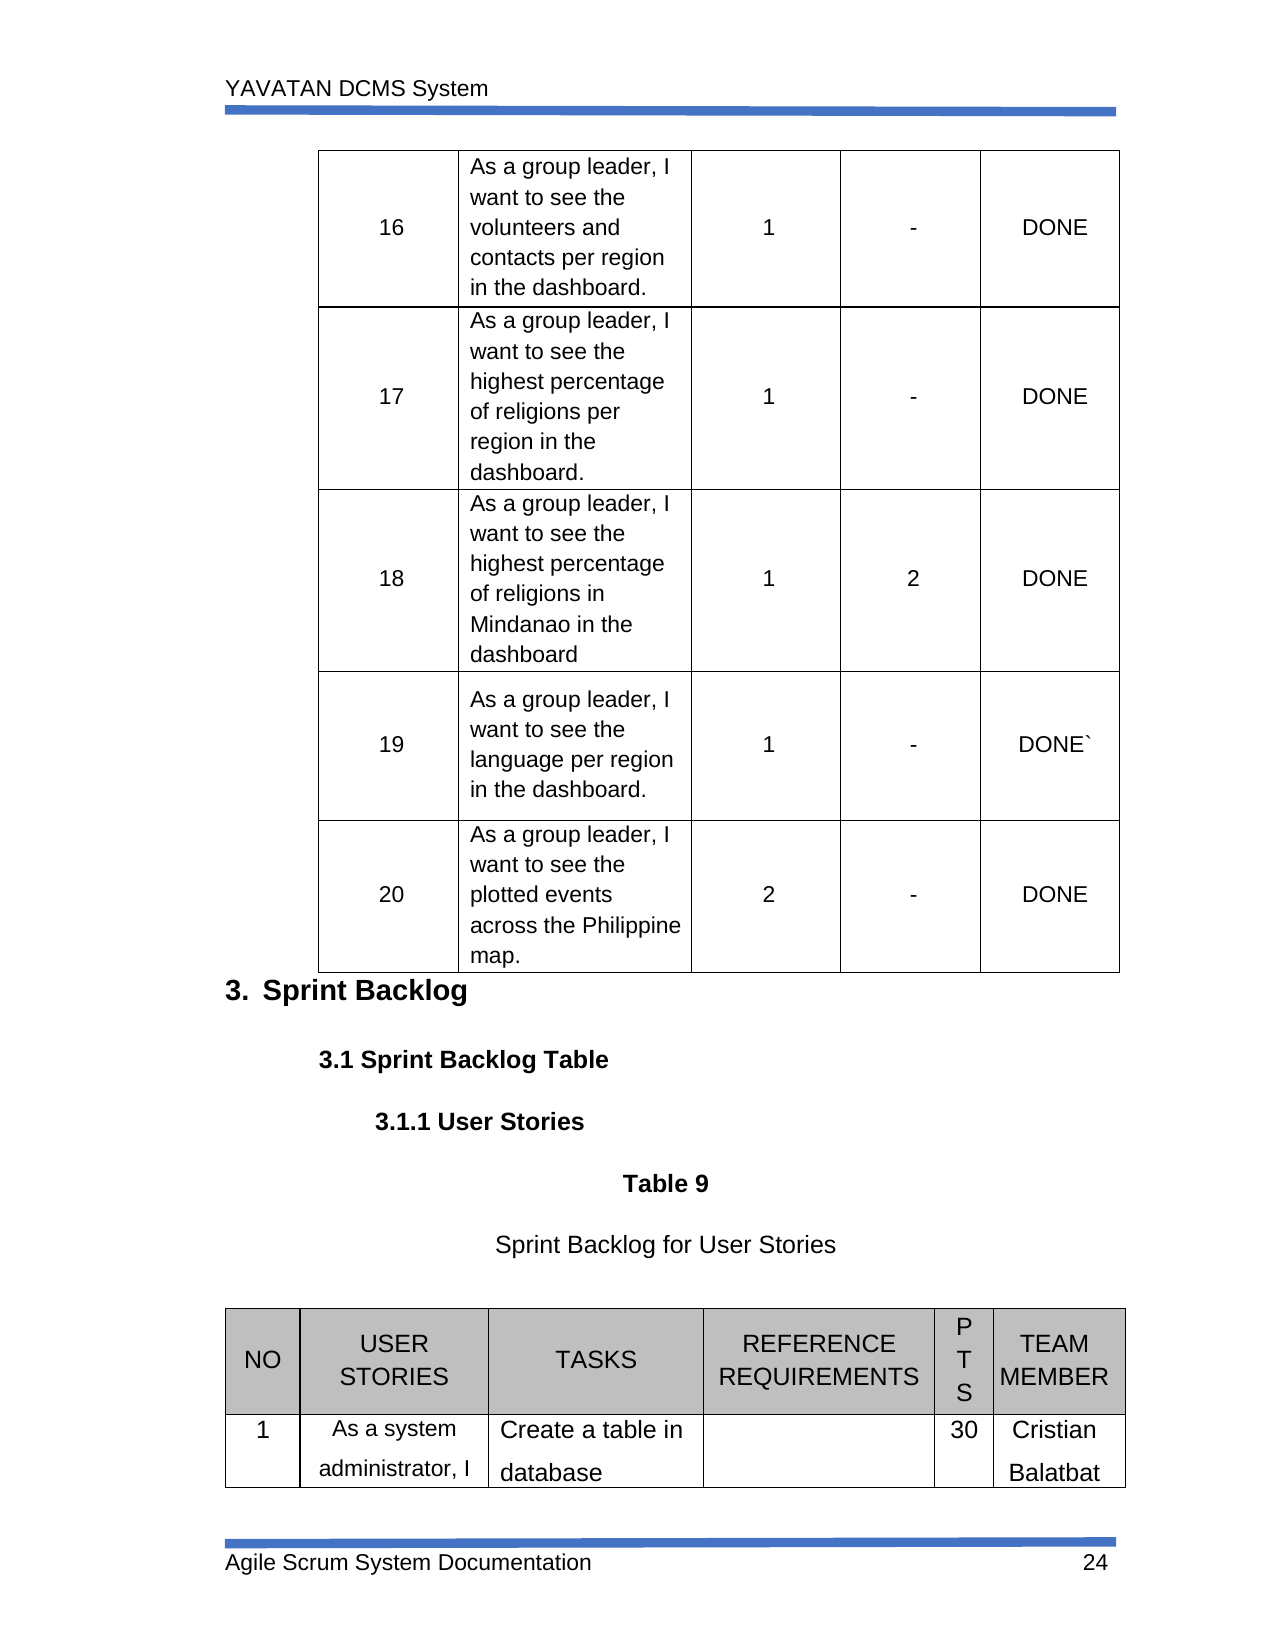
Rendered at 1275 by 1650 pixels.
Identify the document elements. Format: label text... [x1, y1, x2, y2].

table_cell As a group leader, I want to see the highest percentage of religions per region in the dashboard. [459, 308, 691, 489]
table_cell 17 [319, 308, 458, 489]
table_cell As a group leader, I want to see the plotted events across the Philippine map. [459, 821, 691, 972]
table_header REFERENCE REQUIREMENTS [704, 1309, 934, 1414]
table_header TASKS [489, 1309, 703, 1414]
table_cell - [841, 151, 980, 306]
table_cell Cristian Balatbat [994, 1415, 1125, 1487]
table_cell - [841, 672, 980, 820]
table_cell DONE [981, 308, 1119, 489]
table_cell As a group leader, I want to see the language per region in the dashboard. [459, 672, 691, 820]
table_cell 1 [692, 151, 840, 306]
table_cell DONE [981, 490, 1119, 671]
table_cell As a group leader, I want to see the highest percentage of religions in Mindanao in the dashboard [459, 490, 691, 671]
list Sprint Backlog for User Stories [206, 1230, 1125, 1258]
table_cell 1 [692, 672, 840, 820]
table_cell As a group leader, I want to see the volunteers and contacts per region in the dashboard. [459, 151, 691, 306]
table_cell 2 [692, 821, 840, 972]
list Table 9 [206, 1169, 1125, 1197]
table_cell 20 [319, 821, 458, 972]
table_cell 16 [319, 151, 458, 306]
table_cell 18 [319, 490, 458, 671]
table_cell 1 [226, 1415, 299, 1487]
table_cell 1 [692, 490, 840, 671]
table_cell DONE [981, 821, 1119, 972]
list Sprint Backlog [225, 973, 1125, 1007]
table_cell [704, 1415, 934, 1487]
table_cell - [841, 308, 980, 489]
table_header USER STORIES [301, 1309, 488, 1414]
table_cell - [841, 821, 980, 972]
table_header NO [226, 1309, 299, 1414]
table_cell 19 [319, 672, 458, 820]
list 3.1 Sprint Backlog Table [319, 1045, 1125, 1074]
table_cell 2 [841, 490, 980, 671]
table_cell 30 [935, 1415, 993, 1487]
table_cell DONE [981, 151, 1119, 306]
table_cell DONE` [981, 672, 1119, 820]
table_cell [301, 1415, 488, 1487]
table_header P T S [935, 1309, 993, 1414]
list 3.1.1 User Stories [337, 1107, 1125, 1136]
table_header TEAM MEMBER [994, 1309, 1125, 1414]
table_cell Create a table in database [489, 1415, 703, 1487]
table_cell 1 [692, 308, 840, 489]
